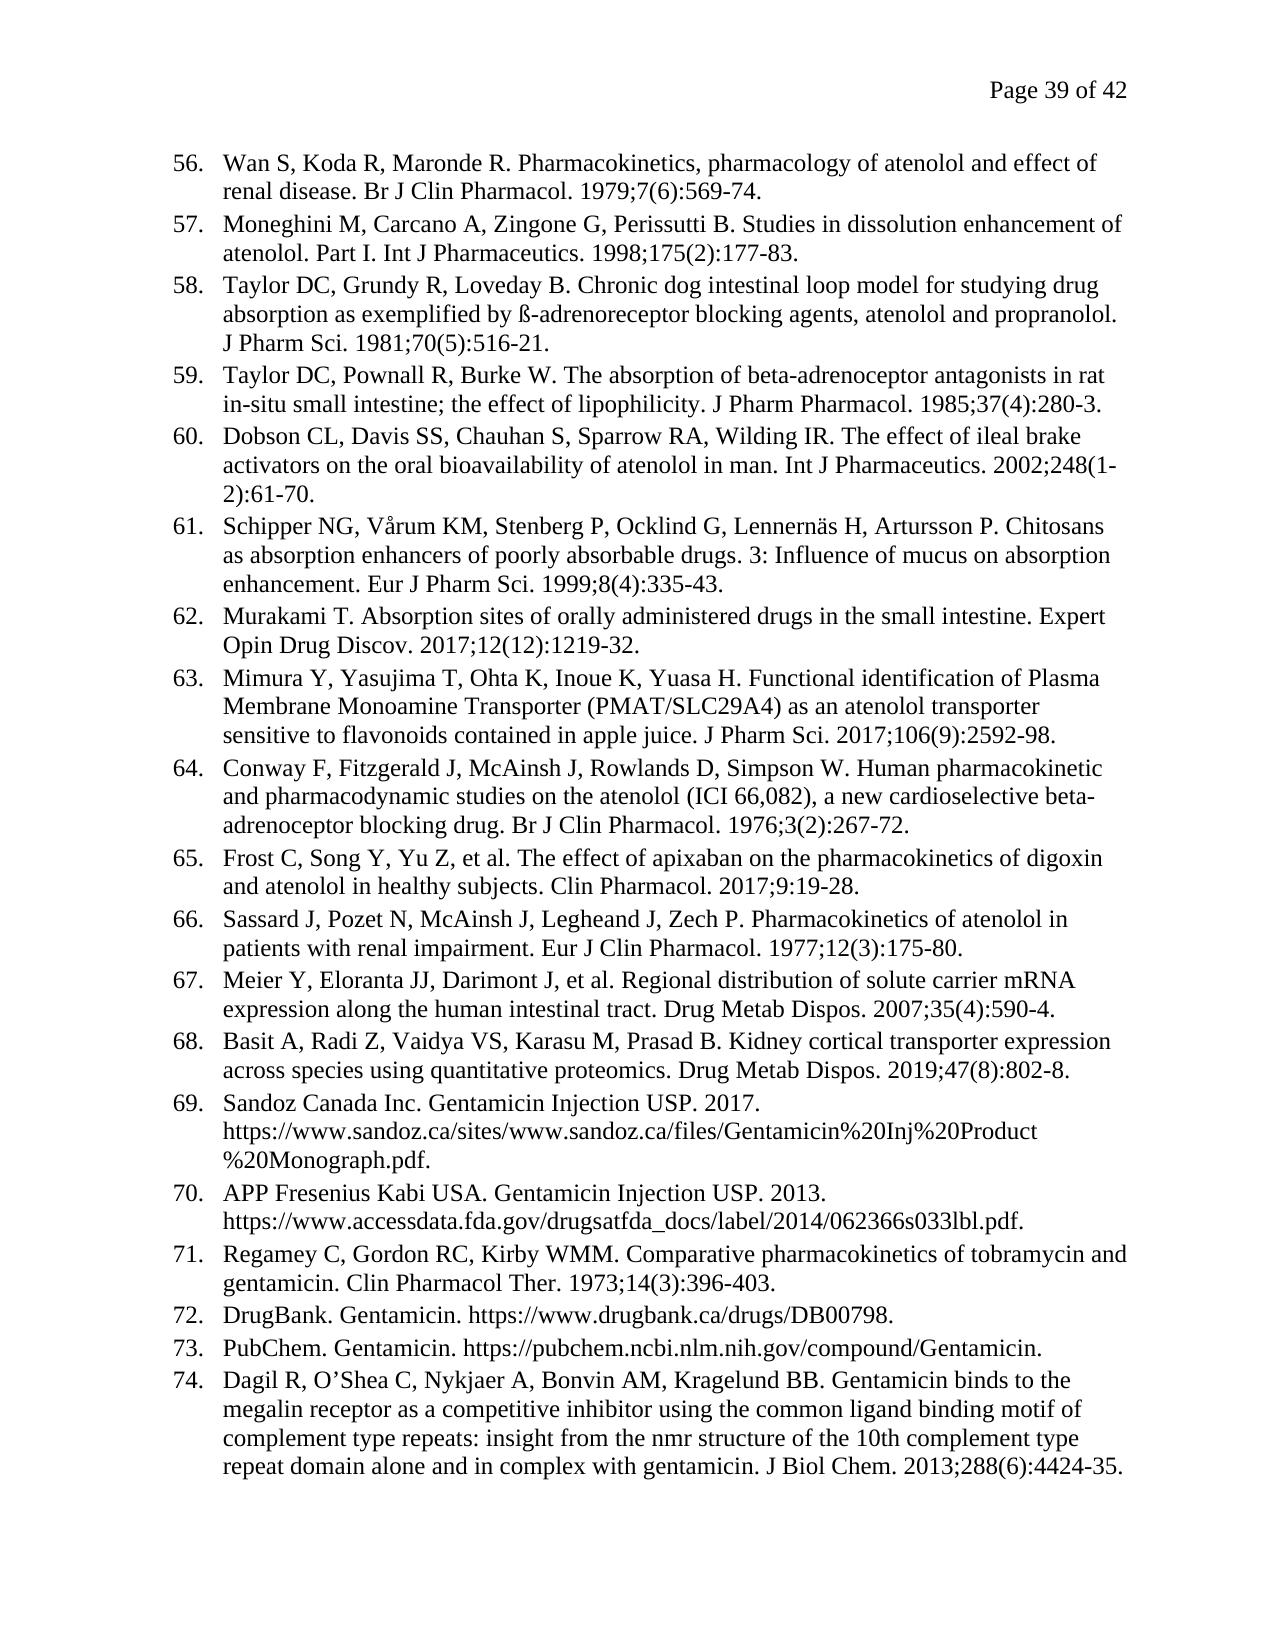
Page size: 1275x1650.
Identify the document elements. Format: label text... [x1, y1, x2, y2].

list Dagil R, O’Shea C, Nykjaer A, Bonvin AM, Kragelund BB. Gentamicin binds to the megalin receptor as a competitive inhibitor using the common ligand binding motif of complement type repeats: insight from the nmr structure of the 10th complement type repeat domain alone and in complex with gentamicin. J Biol Chem. 2013;288(6):4424-35. [173, 1365, 1127, 1480]
list Frost C, Song Y, Yu Z, et al. The effect of apixaban on the pharmacokinetics of digoxin and atenolol in healthy subjects. Clin Pharmacol. 2017;9:19-28. [173, 843, 1127, 900]
list APP Fresenius Kabi USA. Gentamicin Injection USP. 2013. https://www.accessdata.fda.gov/drugsatfda_docs/label/2014/062366s033lbl.pdf. [173, 1178, 1127, 1235]
list Schipper NG, Vårum KM, Stenberg P, Ocklind G, Lennernäs H, Artursson P. Chitosans as absorption enhancers of poorly absorbable drugs. 3: Influence of mucus on absorption enhancement. Eur J Pharm Sci. 1999;8(4):335-43. [173, 511, 1127, 598]
list Meier Y, Eloranta JJ, Darimont J, et al. Regional distribution of solute carrier mRNA expression along the human intestinal tract. Drug Metab Dispos. 2007;35(4):590-4. [173, 965, 1127, 1023]
list Conway F, Fitzgerald J, McAinsh J, Rowlands D, Simpson W. Human pharmacokinetic and pharmacodynamic studies on the atenolol (ICI 66,082), a new cardioselective beta-adrenoceptor blocking drug. Br J Clin Pharmacol. 1976;3(2):267-72. [173, 753, 1127, 839]
list PubChem. Gentamicin. https://pubchem.ncbi.nlm.nih.gov/compound/Gentamicin. [173, 1333, 1127, 1361]
list Dobson CL, Davis SS, Chauhan S, Sparrow RA, Wilding IR. The effect of ileal brake activators on the oral bioavailability of atenolol in man. Int J Pharmaceutics. 2002;248(1-2):61-70. [173, 421, 1127, 508]
list Moneghini M, Carcano A, Zingone G, Perissutti B. Studies in dissolution enhancement of atenolol. Part I. Int J Pharmaceutics. 1998;175(2):177-83. [173, 209, 1127, 266]
list Basit A, Radi Z, Vaidya VS, Karasu M, Prasad B. Kidney cortical transporter expression across species using quantitative proteomics. Drug Metab Dispos. 2019;47(8):802-8. [173, 1026, 1127, 1084]
list Taylor DC, Grundy R, Loveday B. Chronic dog intestinal loop model for studying drug absorption as exemplified by ß-adrenoreceptor blocking agents, atenolol and propranolol. J Pharm Sci. 1981;70(5):516-21. [173, 270, 1127, 356]
list Sassard J, Pozet N, McAinsh J, Legheand J, Zech P. Pharmacokinetics of atenolol in patients with renal impairment. Eur J Clin Pharmacol. 1977;12(3):175-80. [173, 904, 1127, 961]
list Sandoz Canada Inc. Gentamicin Injection USP. 2017. https://www.sandoz.ca/sites/www.sandoz.ca/files/Gentamicin%20Inj%20Product%20Monograph.pdf. [173, 1088, 1127, 1174]
list Murakami T. Absorption sites of orally administered drugs in the small intestine. Expert Opin Drug Discov. 2017;12(12):1219-32. [173, 601, 1127, 659]
list DrugBank. Gentamicin. https://www.drugbank.ca/drugs/DB00798. [173, 1300, 1127, 1329]
list Mimura Y, Yasujima T, Ohta K, Inoue K, Yuasa H. Functional identification of Plasma Membrane Monoamine Transporter (PMAT/SLC29A4) as an atenolol transporter sensitive to flavonoids contained in apple juice. J Pharm Sci. 2017;106(9):2592-98. [173, 663, 1127, 749]
list Taylor DC, Pownall R, Burke W. The absorption of beta-adrenoceptor antagonists in rat in-situ small intestine; the effect of lipophilicity. J Pharm Pharmacol. 1985;37(4):280-3. [173, 360, 1127, 418]
list Wan S, Koda R, Maronde R. Pharmacokinetics, pharmacology of atenolol and effect of renal disease. Br J Clin Pharmacol. 1979;7(6):569-74. [173, 148, 1127, 205]
list Regamey C, Gordon RC, Kirby WMM. Comparative pharmacokinetics of tobramycin and gentamicin. Clin Pharmacol Ther. 1973;14(3):396-403. [173, 1239, 1127, 1296]
